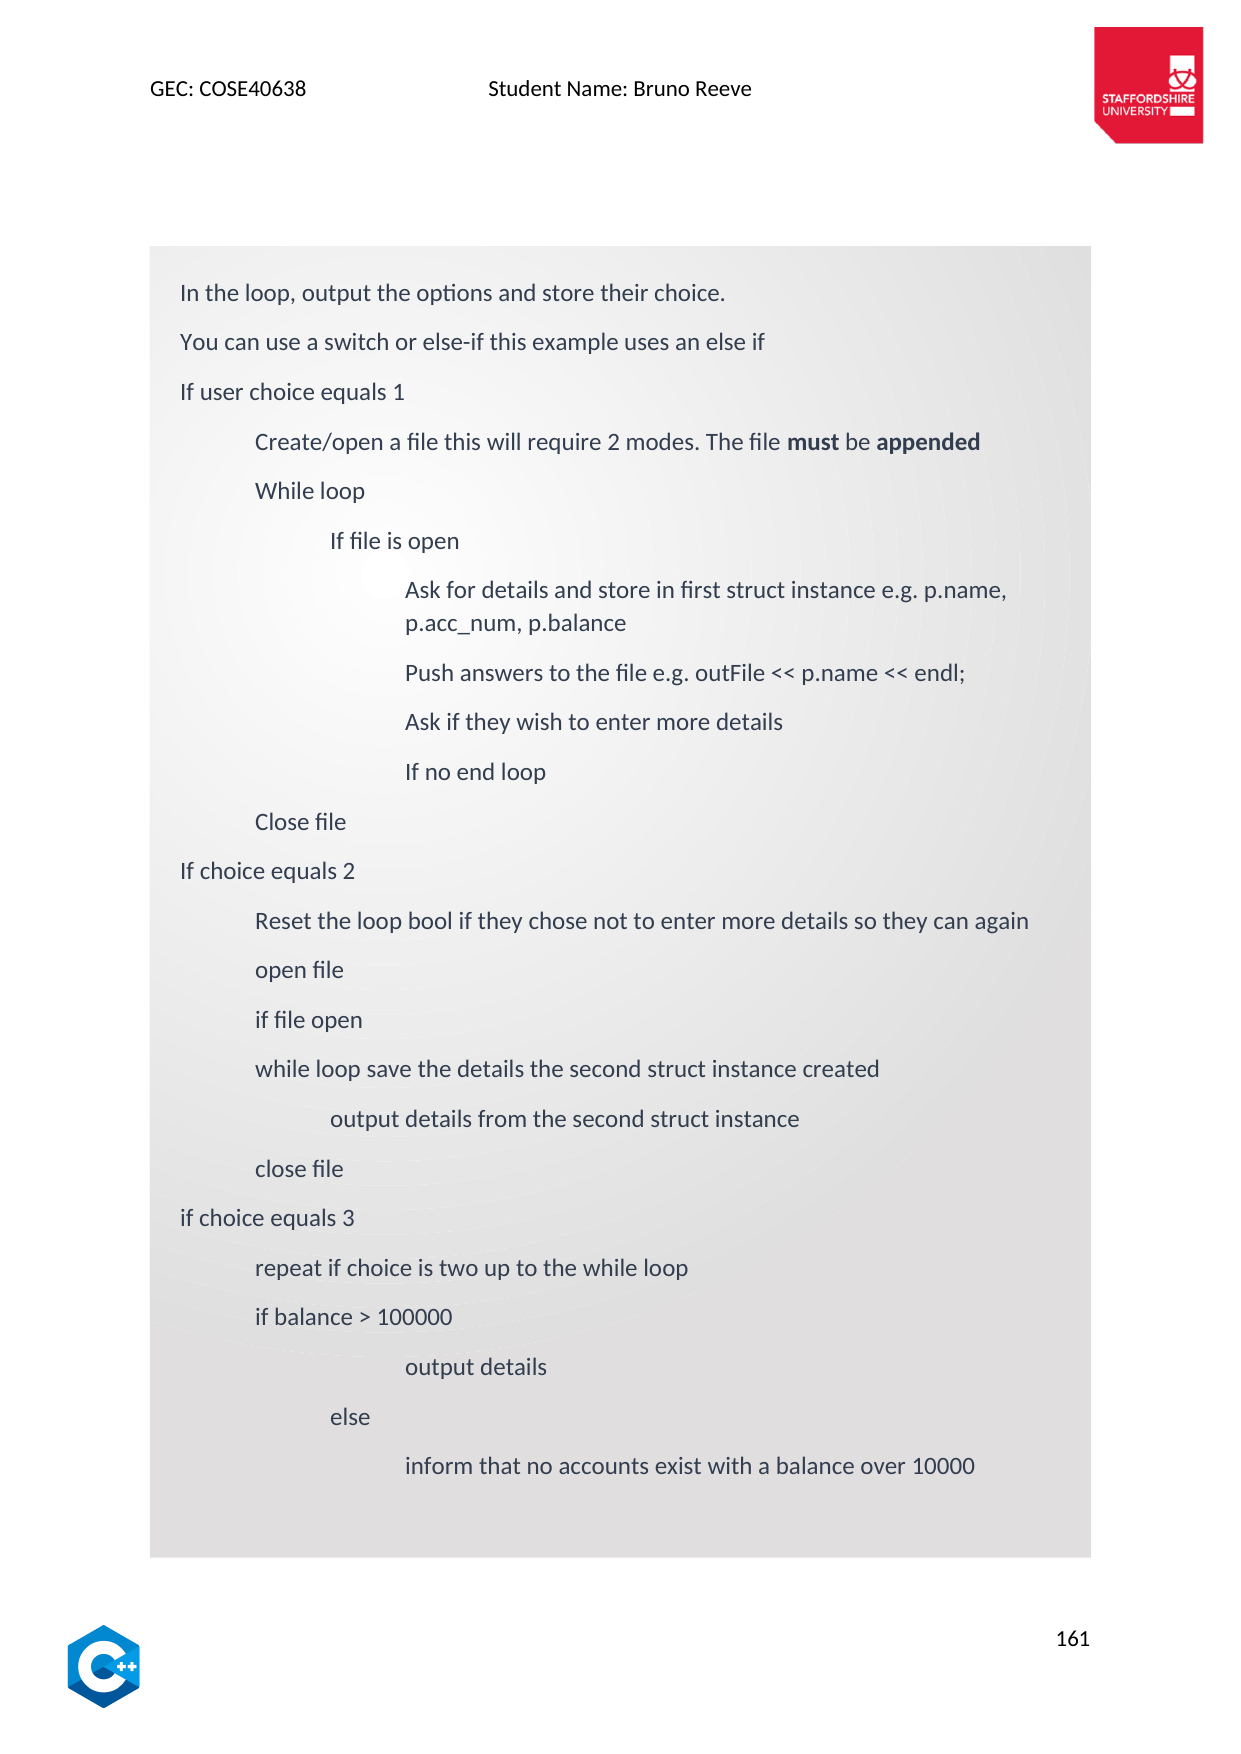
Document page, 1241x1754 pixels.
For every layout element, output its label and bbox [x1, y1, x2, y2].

picture [1088, 27, 1209, 148]
picture [53, 1625, 150, 1708]
